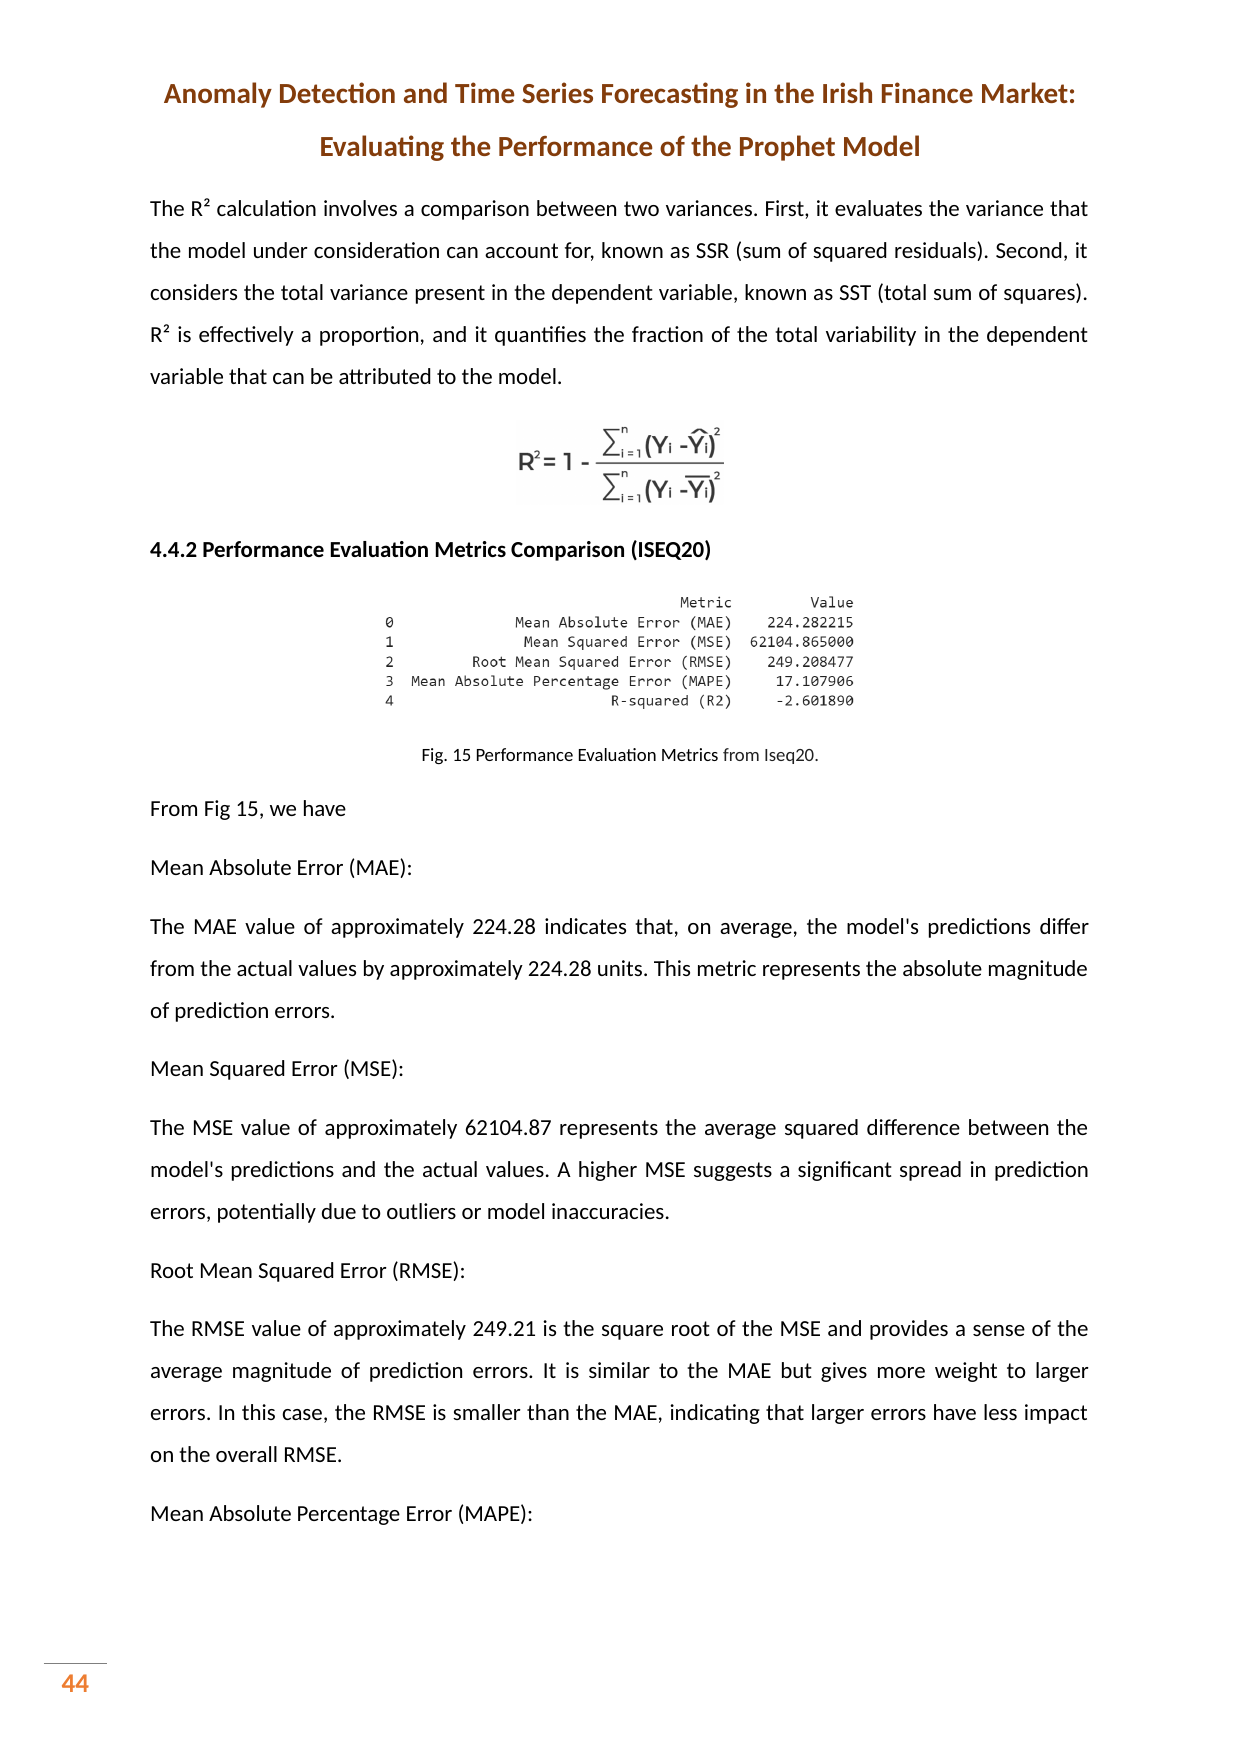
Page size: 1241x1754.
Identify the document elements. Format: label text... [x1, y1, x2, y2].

text The MSE value of approximately 62104.87 represents the average squared difference between the model's predictions and the actual values. A higher MSE suggests a significant spread in prediction errors, potentially due to outliers or model inaccuracies. [150, 1113, 1090, 1225]
picture [373, 593, 867, 713]
text From Fig 15, we have [150, 794, 1090, 823]
text The MAE value of approximately 224.28 indicates that, on average, the model's predictions differ from the actual values by approximately 224.28 units. This metric represents the absolute magnitude of prediction errors. [150, 912, 1090, 1024]
text Fig. 15 Performance Evaluation Metrics from Iseq20. [150, 743, 1090, 766]
text Mean Squared Error (MSE): [150, 1054, 1090, 1082]
text The R² calculation involves a comparison between two variances. First, it evaluates the variance that the model under consideration can account for, known as SSR (sum of squared residuals). Second, it considers the total variance present in the dependent variable, known as SST (total sum of squares). R² is effectively a proportion, and it quantifies the fraction of the total variability in the dependent variable that can be attributed to the model. [150, 194, 1090, 390]
text Mean Absolute Error (MAE): [150, 853, 1090, 881]
text Mean Absolute Percentage Error (MAPE): [150, 1499, 1090, 1527]
text Root Mean Squared Error (RMSE): [150, 1256, 1090, 1284]
picture [516, 420, 724, 505]
text 4.4.2 Performance Evaluation Metrics Comparison (ISEQ20) [150, 535, 1090, 563]
text The RMSE value of approximately 249.21 is the square root of the MSE and provides a sense of the average magnitude of prediction errors. It is similar to the MAE but gives more weight to larger errors. In this case, the RMSE is smaller than the MAE, indicating that larger errors have less impact on the overall RMSE. [150, 1314, 1090, 1468]
